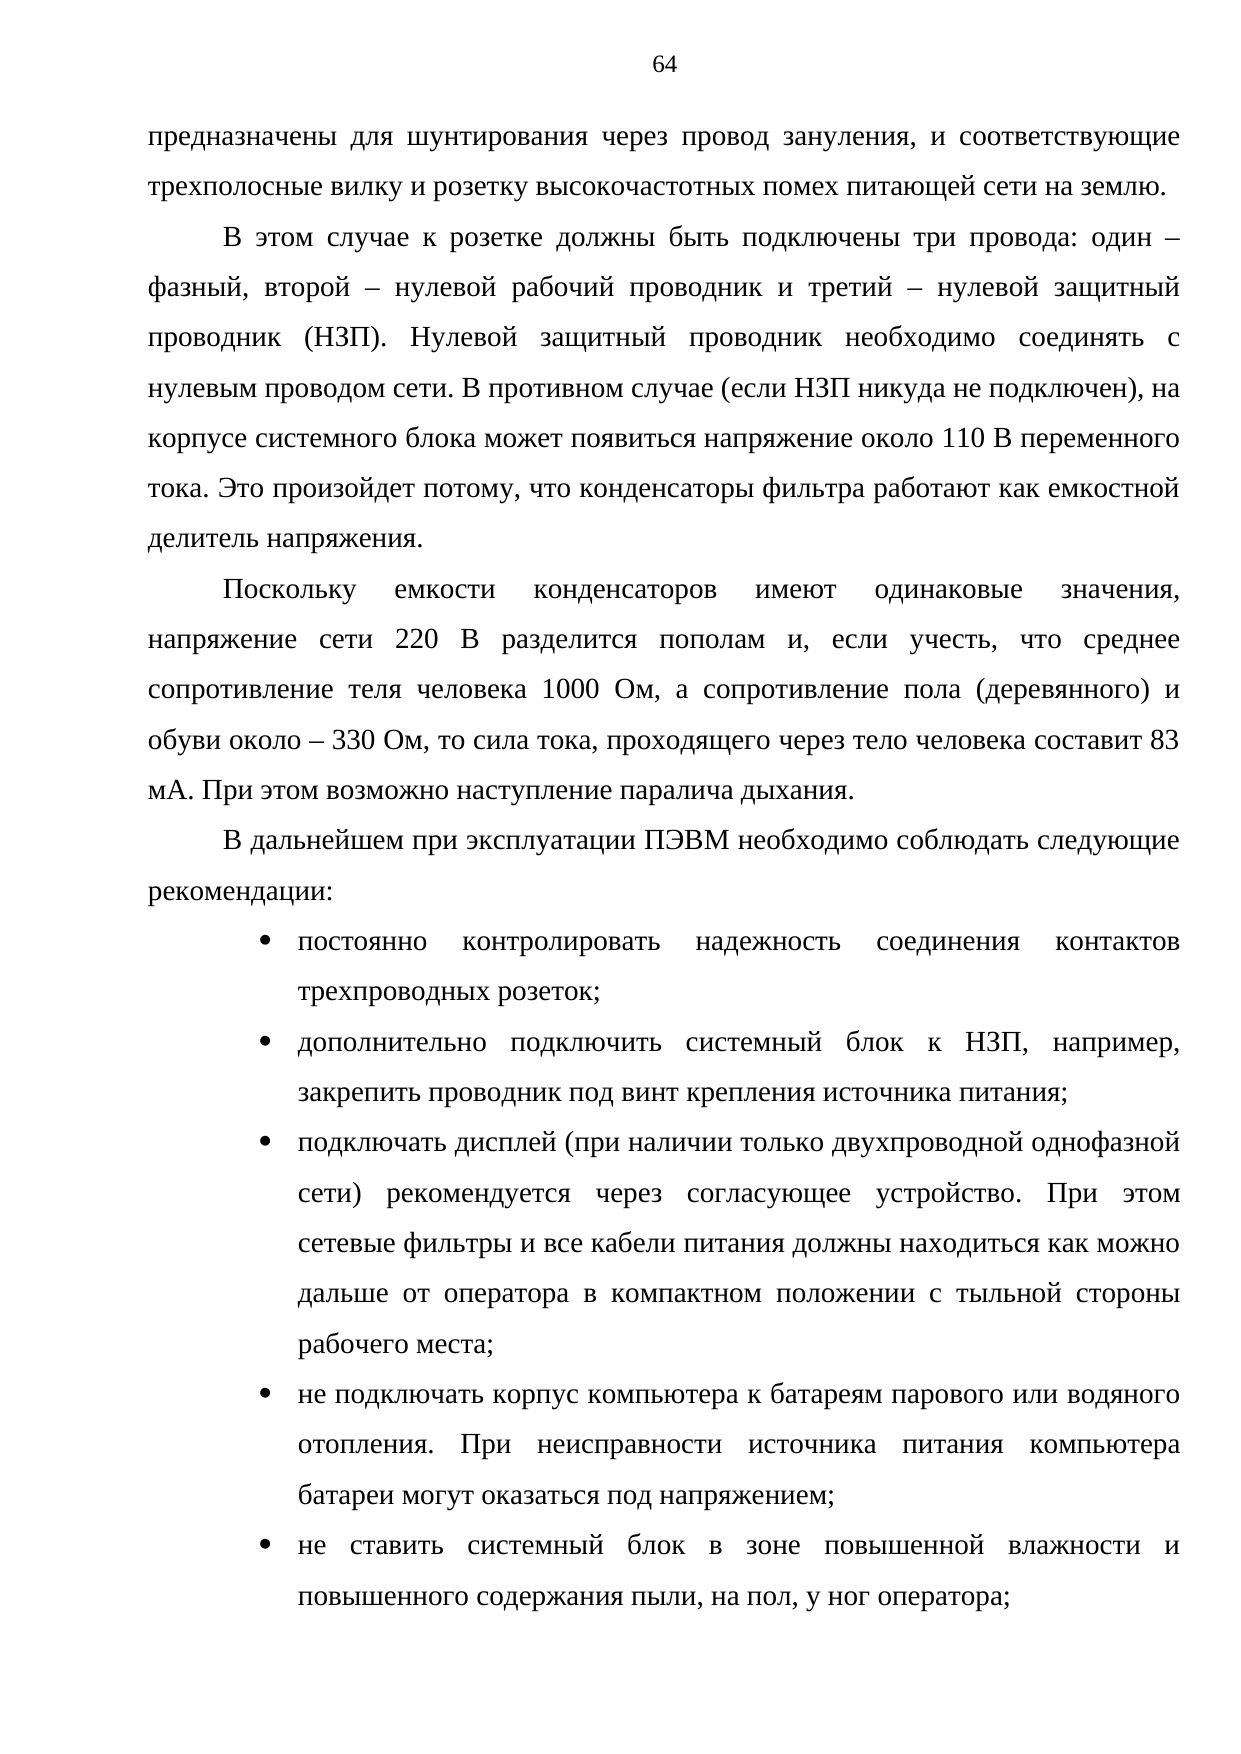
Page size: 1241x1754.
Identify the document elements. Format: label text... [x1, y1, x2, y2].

text Поскольку емкости конденсаторов имеют одинаковые значения, напряжение сети 220 В разделится пополам и, если учесть, что среднее сопротивление теля человека 1000 Ом, а сопротивление пола (деревянного) и обуви около – 330 Ом, то сила тока, проходящего через тело человека составит 83 мА. При этом возможно наступление паралича дыхания. [148, 571, 1181, 806]
list не подключать корпус компьютера к батареям парового или водяного отопления. При неисправности источника питания компьютера батареи могут оказаться под напряжением; [260, 1376, 1181, 1511]
list подключать дисплей (при наличии только двухпроводной однофазной сети) рекомендуется через согласующее устройство. При этом сетевые фильтры и все кабели питания должны находиться как можно дальше от оператора в компактном положении с тыльной стороны рабочего места; [260, 1124, 1181, 1359]
text В дальнейшем при эксплуатации ПЭВМ необходимо соблюдать следующие рекомендации: [148, 822, 1181, 906]
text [148, 118, 1181, 202]
text В этом случае к розетке должны быть подключены три провода: один – фазный, второй – нулевой рабочий проводник и третий – нулевой защитный проводник (НЗП). Нулевой защитный проводник необходимо соединять с нулевым проводом сети. В противном случае (если НЗП никуда не подключен), на корпусе системного блока может появиться напряжение около 110 В переменного тока. Это произойдет потому, что конденсаторы фильтра работают как емкостной делитель напряжения. [148, 219, 1181, 554]
list дополнительно подключить системный блок к НЗП, например, закрепить проводник под винт крепления источника питания; [260, 1024, 1181, 1108]
list постоянно контролировать надежность соединения контактов трехпроводных розеток; [260, 923, 1181, 1007]
list не ставить системный блок в зоне повышенной влажности и повышенного содержания пыли, на пол, у ног оператора; [260, 1527, 1181, 1611]
